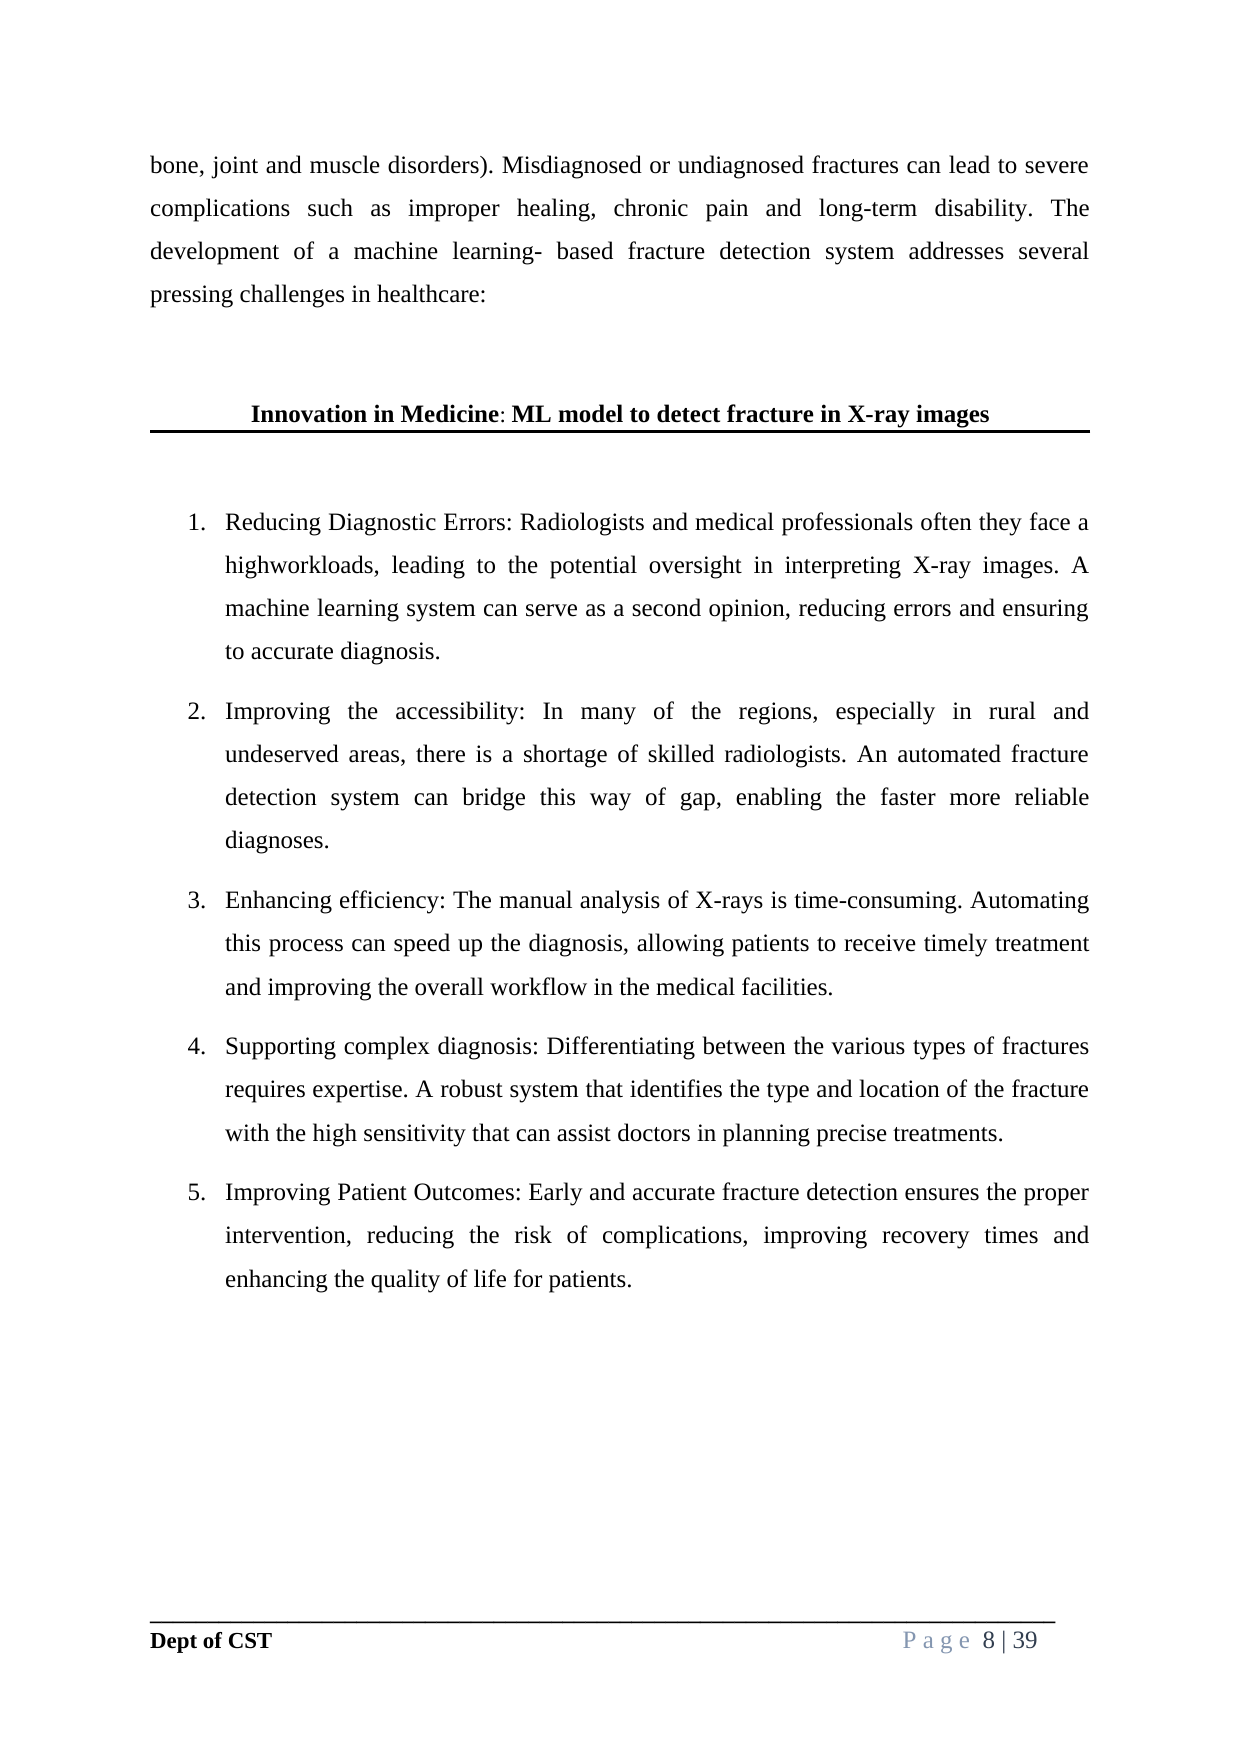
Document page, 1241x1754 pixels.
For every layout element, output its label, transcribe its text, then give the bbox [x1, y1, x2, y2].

list Improving the accessibility: In many of the regions, especially in rural and undeserved areas, there is a shortage of skilled radiologists. An automated fracture detection system can bridge this way of gap, enabling the faster more reliable diagnoses. [187, 696, 1090, 854]
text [150, 150, 1090, 308]
text Innovation in Medicine: ML model to detect fracture in X-ray images [150, 399, 1090, 430]
list Supporting complex diagnosis: Differentiating between the various types of fractures requires expertise. A robust system that identifies the type and location of the fracture with the high sensitivity that can assist doctors in planning precise treatments. [187, 1031, 1090, 1146]
list Reducing Diagnostic Errors: Radiologists and medical professionals often they face a highworkloads, leading to the potential oversight in interpreting X-ray images. A machine learning system can serve as a second opinion, reducing errors and ensuring to accurate diagnosis. [187, 507, 1090, 665]
list Enhancing efficiency: The manual analysis of X-rays is time-consuming. Automating this process can speed up the diagnosis, allowing patients to receive timely treatment and improving the overall workflow in the medical facilities. [187, 885, 1090, 1000]
list Improving Patient Outcomes: Early and accurate fracture detection ensures the proper intervention, reducing the risk of complications, improving recovery times and enhancing the quality of life for patients. [187, 1177, 1090, 1292]
